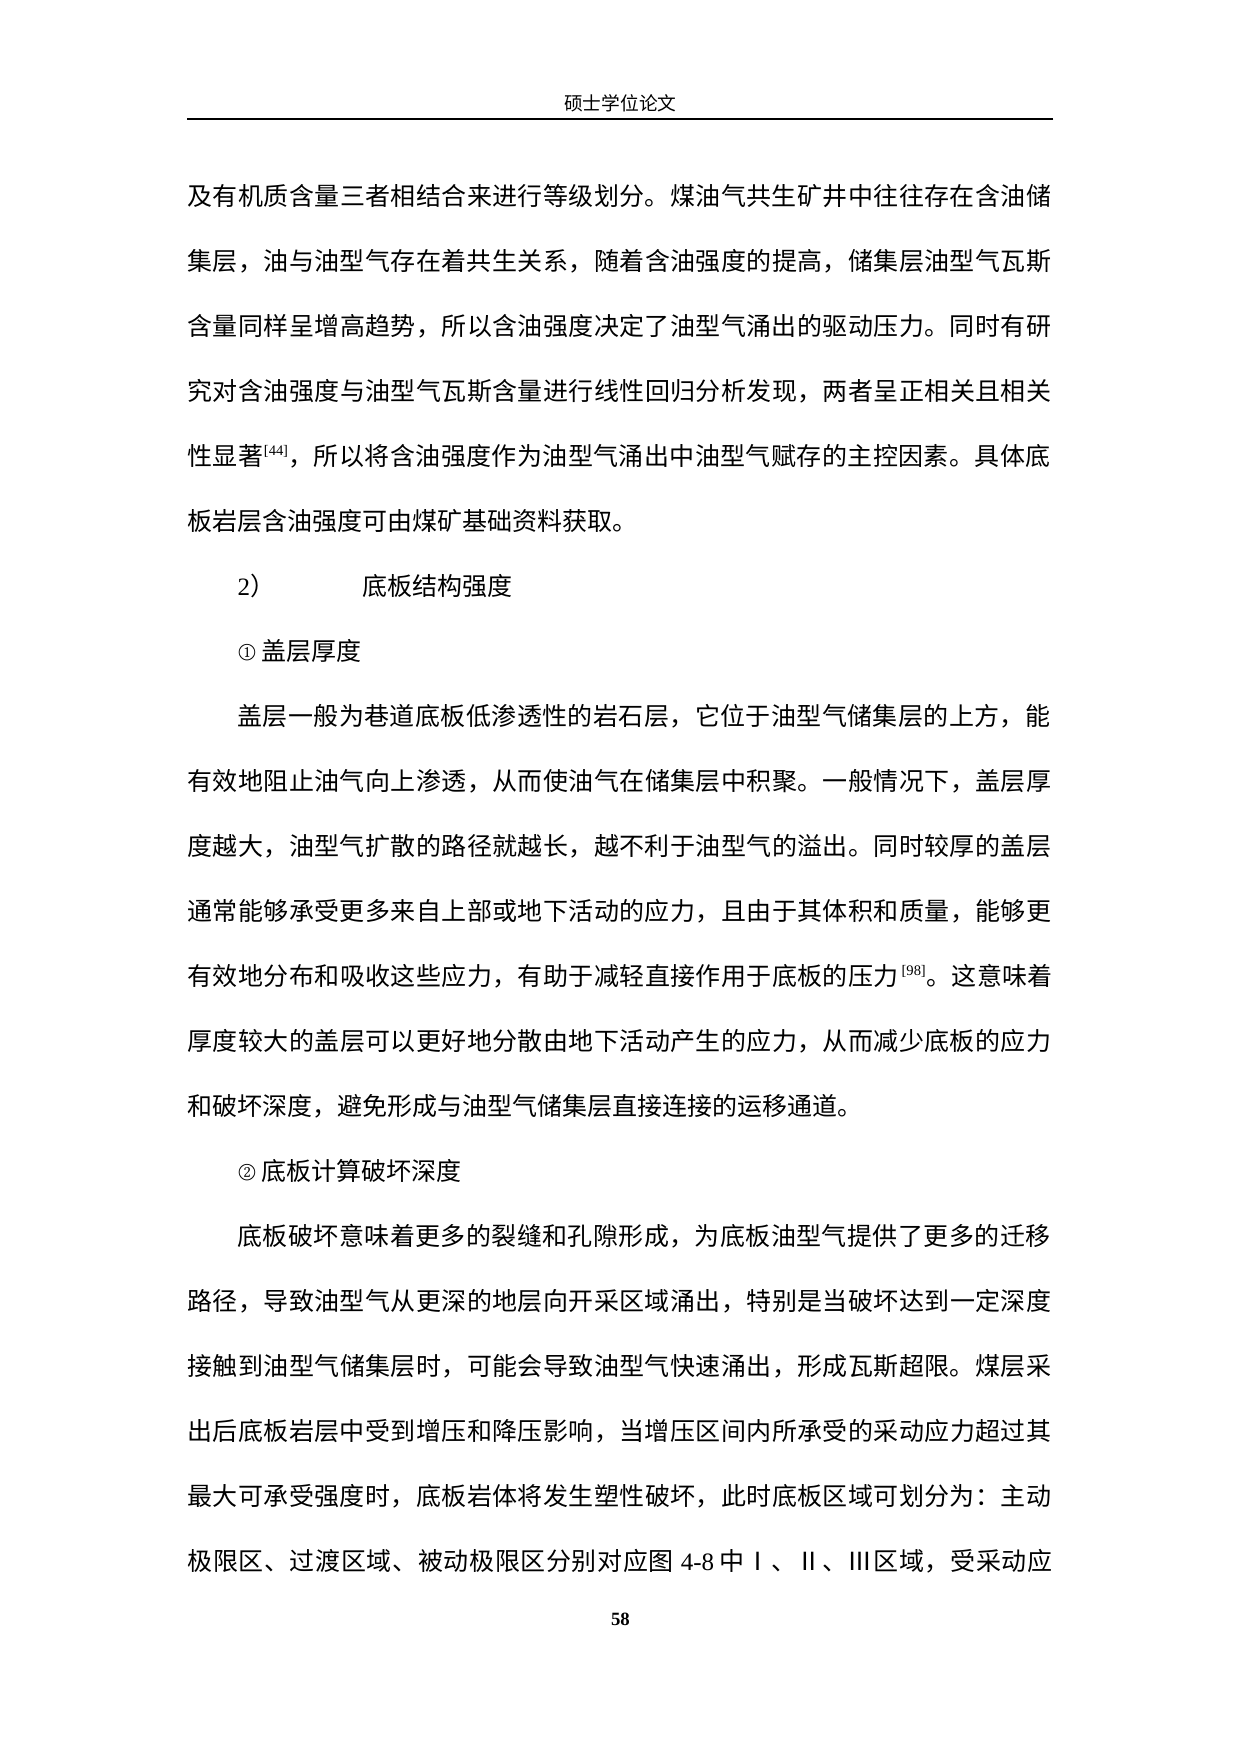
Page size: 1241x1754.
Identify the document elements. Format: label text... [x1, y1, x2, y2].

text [187, 162, 1053, 552]
text ①盖层厚度 [187, 617, 1053, 682]
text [187, 1202, 1053, 1592]
text 盖层一般为巷道底板低渗透性的岩石层，它位于油型气储集层的上方，能有效地阻止油气向上渗透，从而使油气在储集层中积聚。一般情况下，盖层厚度越大，油型气扩散的路径就越长，越不利于油型气的溢出。同时较厚的盖层通常能够承受更多来自上部或地下活动的应力，且由于其体积和质量，能够更有效地分布和吸收这些应力，有助于减轻直接作用于底板的压力[98]。这意味着厚度较大的盖层可以更好地分散由地下活动产生的应力，从而减少底板的应力和破坏深度，避免形成与油型气储集层直接连接的运移通道。 [187, 682, 1053, 1137]
text ②底板计算破坏深度 [187, 1137, 1053, 1202]
list 底板结构强度 [237, 552, 1053, 617]
